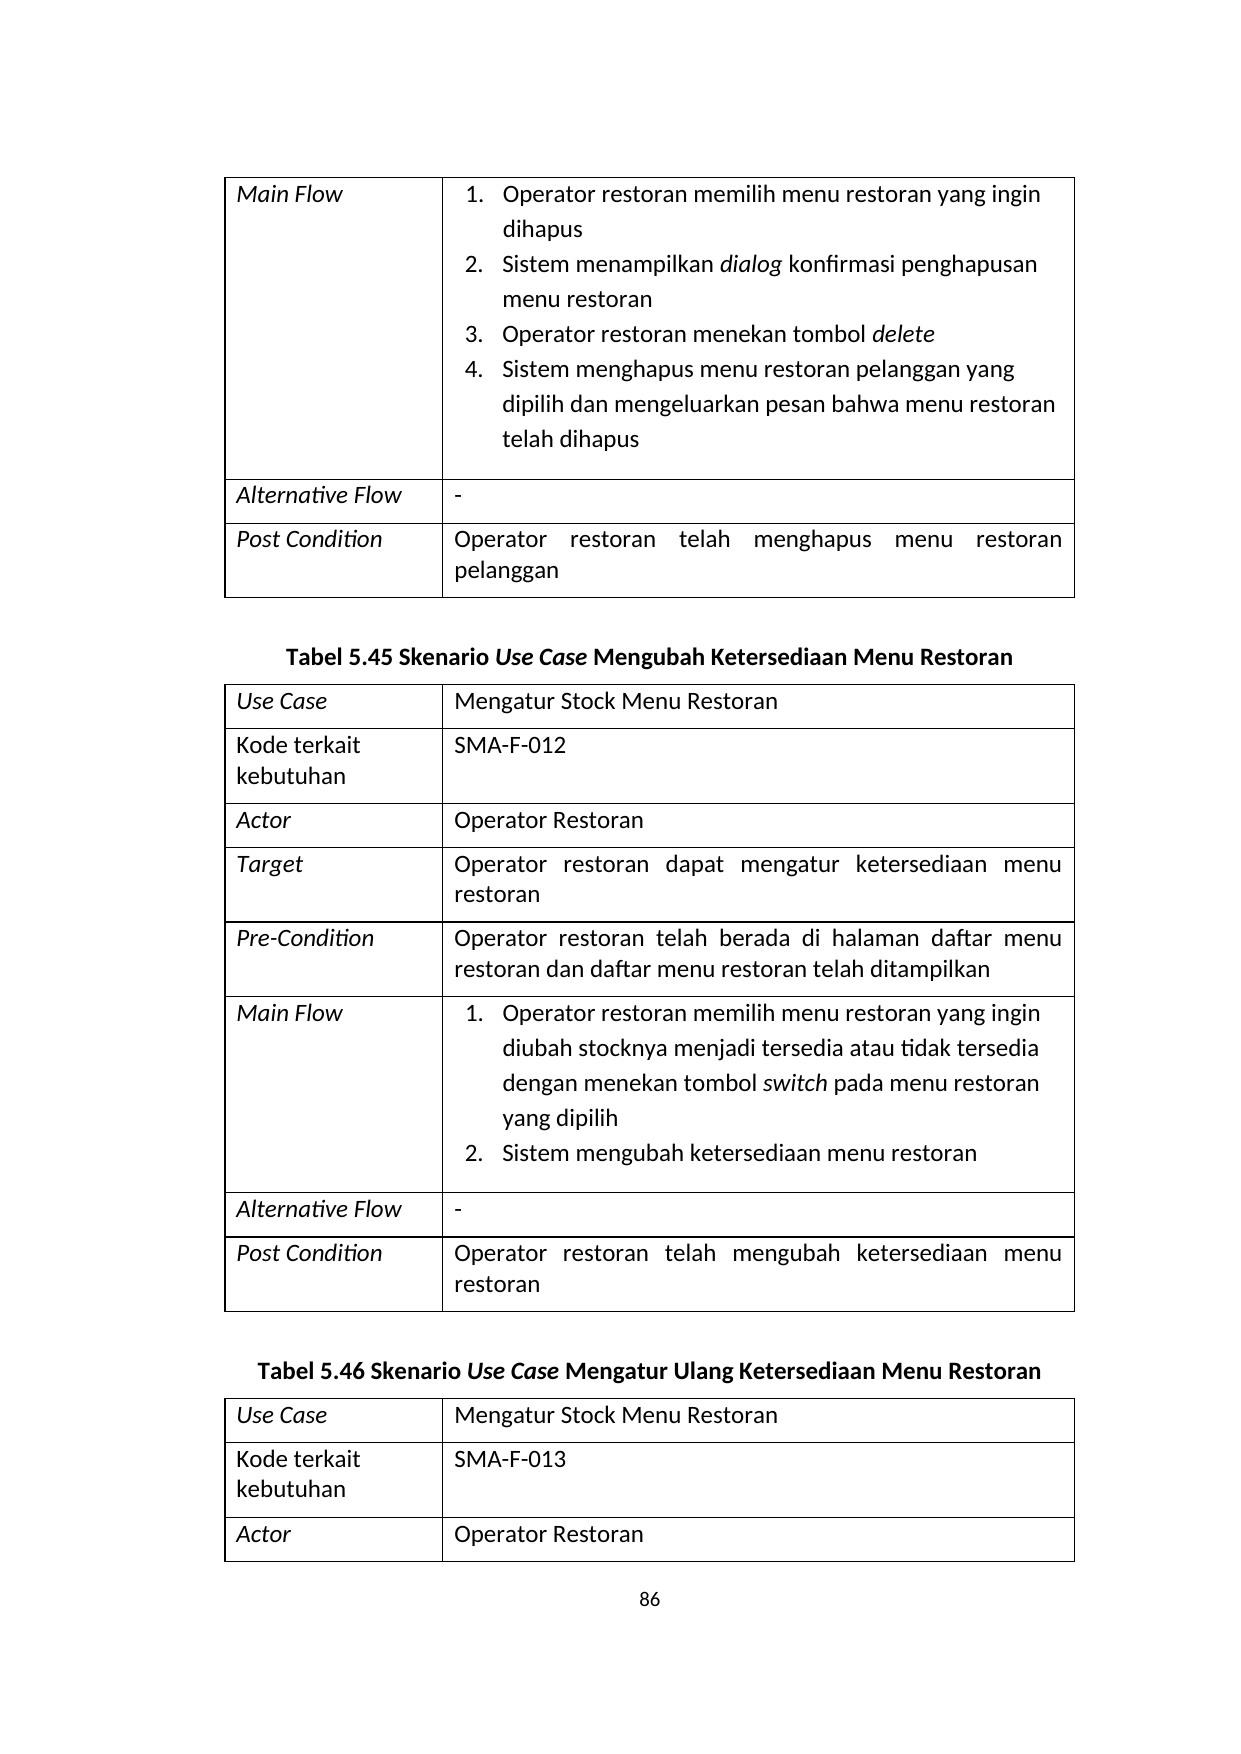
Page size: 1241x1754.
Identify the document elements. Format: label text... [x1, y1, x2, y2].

table_cell Main Flow [226, 178, 442, 478]
table_cell Actor [226, 804, 442, 847]
table_header Use Case [226, 685, 442, 728]
table_cell Operator restoran telah berada di halaman daftar menu restoran dan daftar menu restoran telah ditampilkan [443, 923, 1074, 996]
table_cell SMA-F-013 [443, 1443, 1074, 1517]
table_cell SMA-F-012 [443, 729, 1074, 803]
table_cell Post Condition [226, 1238, 442, 1311]
table_cell Alternative Flow [226, 480, 442, 522]
table_cell Operator restoran memilih menu restoran yang ingin diubah stocknya menjadi tersedia atau tidak tersedia dengan menekan tombol switch pada menu restoran yang dipilih Sistem mengubah ketersediaan menu restoran [443, 997, 1074, 1192]
table_cell Operator restoran telah menghapus menu restoran pelanggan [443, 524, 1074, 597]
table_cell Alternative Flow [226, 1193, 442, 1236]
table_cell Target [226, 848, 442, 921]
table_cell - [443, 480, 1074, 522]
table_cell Operator restoran telah mengubah ketersediaan menu restoran [443, 1238, 1074, 1311]
table_cell Operator Restoran [443, 804, 1074, 847]
table_cell Pre-Condition [226, 923, 442, 996]
table_cell Kode terkait kebutuhan [226, 1443, 442, 1517]
table_cell Post Condition [226, 524, 442, 597]
table_header Use Case [226, 1399, 442, 1442]
table_cell Actor [226, 1518, 442, 1561]
table_cell Operator Restoran [443, 1518, 1074, 1561]
table_cell Operator restoran dapat mengatur ketersediaan menu restoran [443, 848, 1074, 921]
table_cell Main Flow [226, 997, 442, 1192]
table_header Mengatur Stock Menu Restoran [443, 685, 1074, 728]
table_header Mengatur Stock Menu Restoran [443, 1399, 1074, 1442]
table_cell Operator restoran memilih menu restoran yang ingin dihapus Sistem menampilkan dialog konfirmasi penghapusan menu restoran Operator restoran menekan tombol delete Sistem menghapus menu restoran pelanggan yang dipilih dan mengeluarkan pesan bahwa menu restoran telah dihapus [443, 178, 1074, 478]
table_cell Kode terkait kebutuhan [226, 729, 442, 803]
table_cell - [443, 1193, 1074, 1236]
